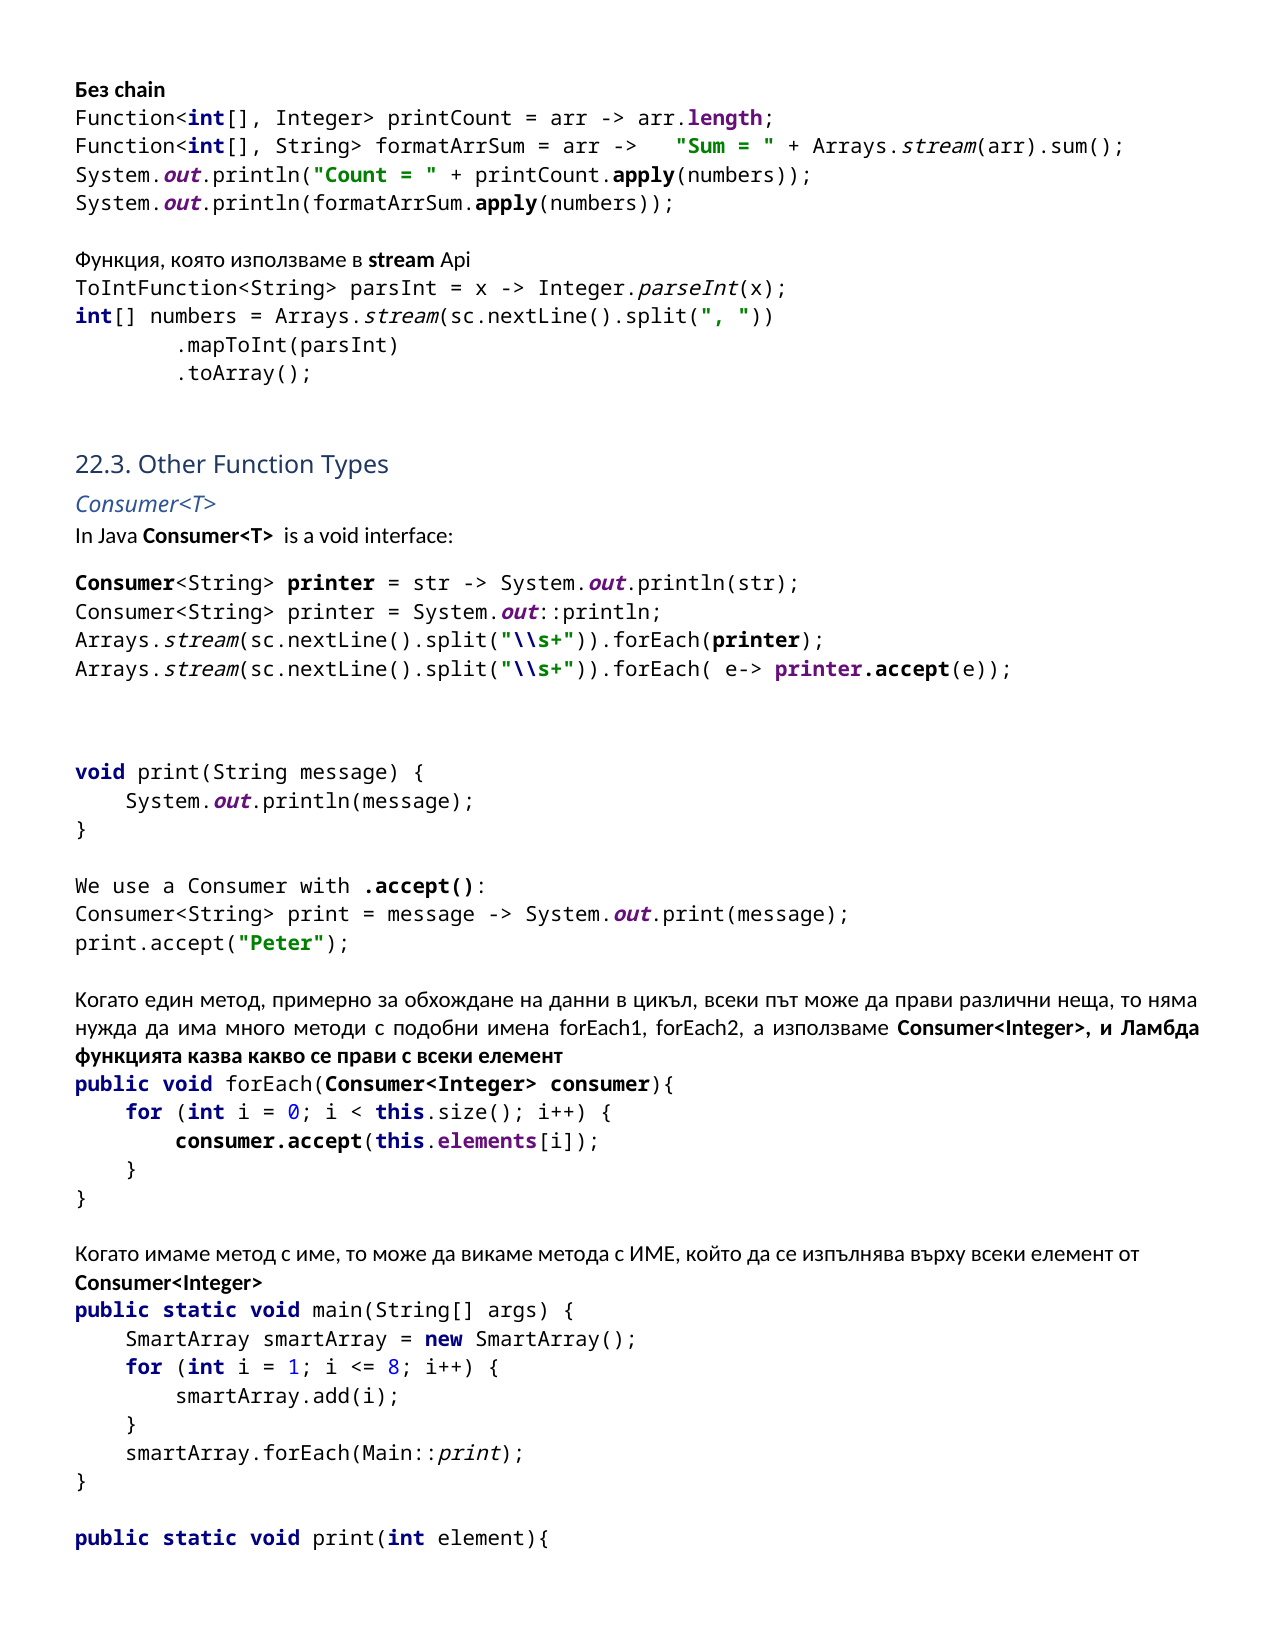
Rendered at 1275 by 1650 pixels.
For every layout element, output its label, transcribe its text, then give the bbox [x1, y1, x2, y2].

subtitle 22.3. Other Function Types [75, 447, 1200, 481]
text We use a Consumer with .accept(): [75, 871, 1200, 899]
text Consumer<String> printer = str -> System.out.println(str); [75, 568, 1200, 597]
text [75, 1296, 1200, 1552]
text ToIntFunction<String> parsInt = x -> Integer.parseInt(x); int[] numbers = Arrays.stream(sc.nextLine().split(", ")) .mapToInt(parsInt) .toArray(); [75, 273, 1200, 387]
text public void forEach(Consumer<Integer> consumer){ for (int i = 0; i < this.size(); i++) { consumer.accept(this.elements[i]); } } [75, 1069, 1200, 1211]
text Функция, която използваме в stream Api [75, 245, 1200, 273]
text Function<int[], Integer> printCount = arr -> arr.length; Function<int[], String> formatArrSum = arr -> "Sum = " + Arrays.stream(arr).sum(); System.out.println("Count = " + printCount.apply(numbers)); System.out.println(formatArrSum.apply(numbers)); [75, 103, 1200, 217]
subtitle Consumer<T> [75, 488, 1200, 519]
text Consumer<String> print = message -> System.out.print(message); print.accept("Peter"); [75, 899, 1200, 956]
text Arrays.stream(sc.nextLine().split("\\s+")).forEach( е-> printer.accept(е)); [75, 654, 1200, 682]
text void print(String message) { System.out.println(message); } [75, 757, 1200, 843]
text Consumer<String> printer = System.out::println; Arrays.stream(sc.nextLine().split("\\s+")).forEach(printer); [75, 597, 1200, 654]
text Когато имаме метод с име, то може да викаме метода с ИМЕ, който да се изпълнява върху всеки елемент от Consumer<Integer> [75, 1239, 1200, 1296]
text Kогато един метод, примерно за обхождане на данни в цикъл, всеки път може да прави различни неща, то няма нужда да има много методи с подобни имена forEach1, forEach2, а използваме Consumer<Integer>, и Ламбда функцията казва какво се прави с всеки елемент [75, 985, 1200, 1069]
text In Java Consumer<T> is a void interface: [75, 521, 1200, 549]
text Без chain [75, 75, 1200, 103]
